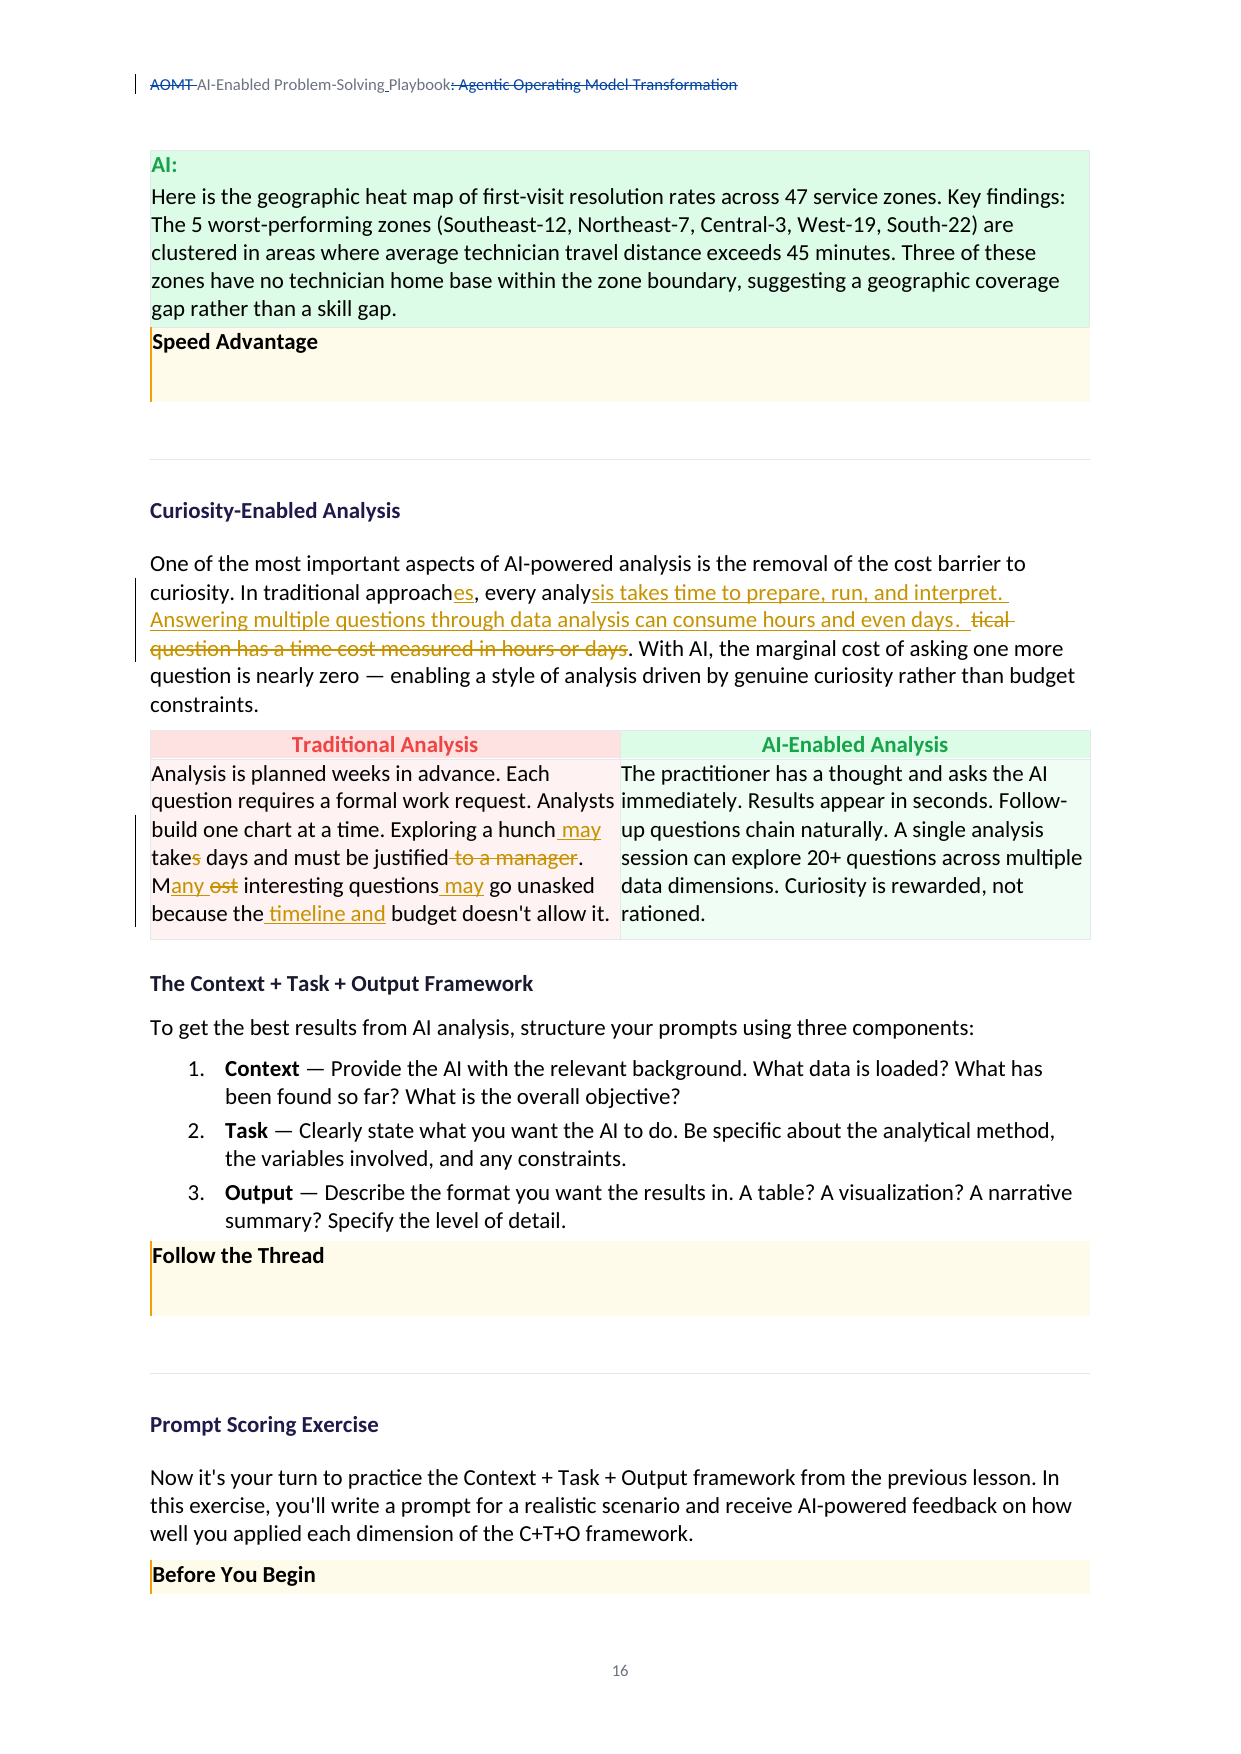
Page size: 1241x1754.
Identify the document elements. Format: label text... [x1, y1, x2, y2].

table_cell AI: Here is the geographic heat map of first-visit resolution rates across 47 service zones. Key findings: The 5 worst-performing zones (Southeast-12, Northeast-7, Central-3, West-19, South-22) are clustered in areas where average technician travel distance exceeds 45 minutes. Three of these zones have no technician home base within the zone boundary, suggesting a geographic coverage gap rather than a skill gap. [151, 151, 1089, 327]
list Output — Describe the format you want the results in. A table? A visualization? A narrative summary? Specify the level of detail. [187, 1178, 1090, 1234]
subtitle The Context + Task + Output Framework [150, 969, 1090, 997]
table_header AI-Enabled Analysis [621, 731, 1090, 758]
text Now it's your turn to practice the Context + Task + Output framework from the previous lesson. In this exercise, you'll write a prompt for a realistic scenario and receive AI-powered feedback on how well you applied each dimension of the C+T+O framework. [150, 1463, 1090, 1547]
table_header Before You Begin [152, 1560, 1090, 1594]
text To get the best results from AI analysis, structure your prompts using three components: [150, 1013, 1090, 1041]
table_cell Speed Advantage [152, 327, 1090, 402]
subtitle Prompt Scoring Exercise [150, 1410, 1090, 1438]
table_header Follow the Thread [152, 1241, 1090, 1316]
table_cell The practitioner has a thought and asks the AI immediately. Results appear in seconds. Follow-up questions chain naturally. A single analysis session can explore 20+ questions across multiple data dimensions. Curiosity is rewarded, not rationed. [621, 760, 1090, 939]
list Task — Clearly state what you want the AI to do. Be specific about the analytical method, the variables involved, and any constraints. [187, 1116, 1090, 1172]
text One of the most important aspects of AI-powered analysis is the removal of the cost barrier to curiosity. In traditional approach, every analy. With AI, the marginal cost of asking one more question is nearly zero — enabling a style of analysis driven by genuine curiosity rather than budget constraints. [150, 549, 1090, 718]
table_header Traditional Analysis [151, 731, 620, 758]
subtitle Curiosity-Enabled Analysis [150, 497, 1090, 524]
table_cell Analysis is planned weeks in advance. Each question requires a formal work request. Analysts build one chart at a time. Exploring a hunch take days and must be justified. M interesting questions go unasked because the budget doesn't allow it. [151, 760, 620, 939]
list Context — Provide the AI with the relevant background. What data is loaded? What has been found so far? What is the overall objective? [187, 1054, 1090, 1110]
